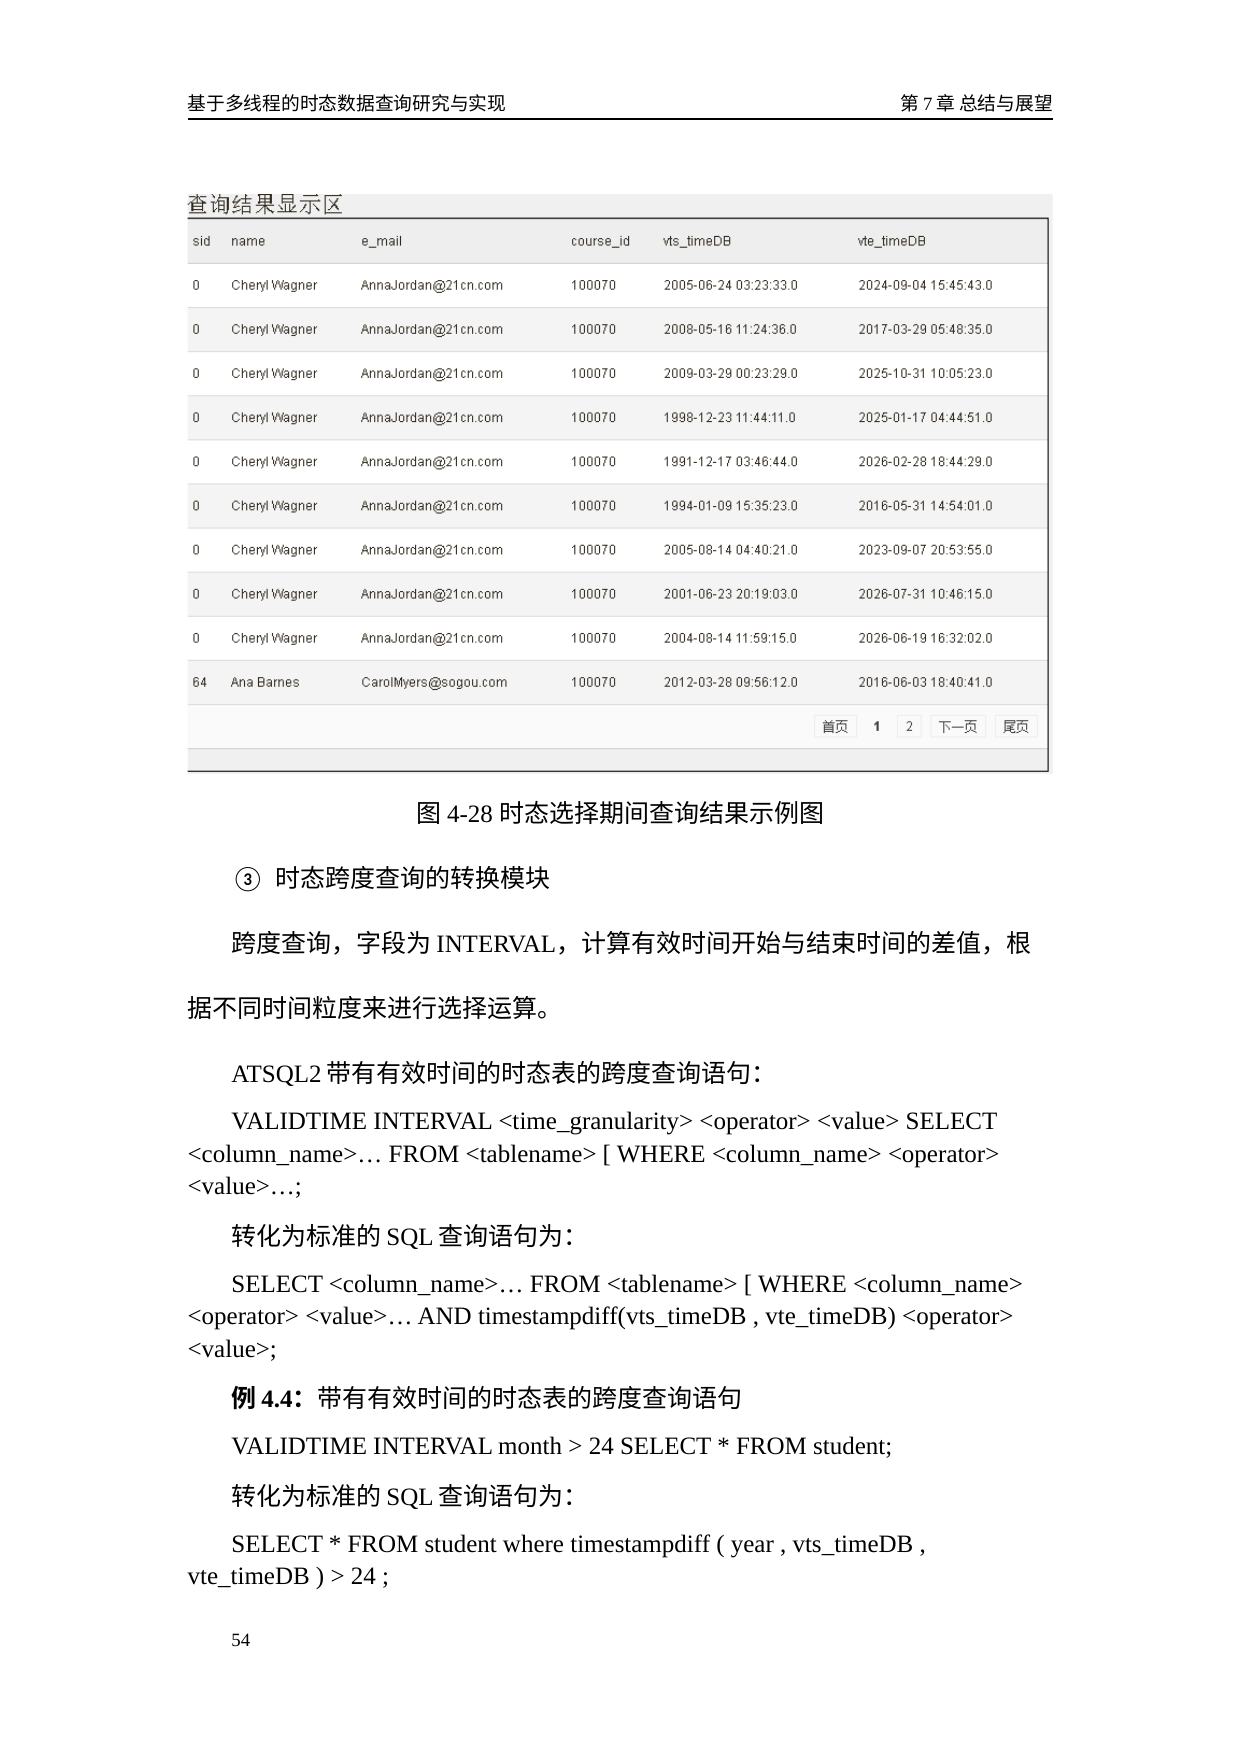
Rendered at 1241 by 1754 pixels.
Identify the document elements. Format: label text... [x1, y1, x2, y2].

picture [187, 194, 1053, 774]
text 跨度查询，字段为INTERVAL，计算有效时间开始与结束时间的差值，根据不同时间粒度来进行选择运算。 [187, 909, 1053, 1039]
text VALIDTIME INTERVAL <time_granularity> <operator> <value> SELECT <column_name>… FROM <tablename> [ WHERE <column_name> <operator> <value>…; [187, 1104, 1053, 1202]
text SELECT <column_name>… FROM <tablename> [ WHERE <column_name> <operator> <value>… AND timestampdiff(vts_timeDB , vte_timeDB) <operator> <value>; [187, 1267, 1053, 1364]
text 转化为标准的SQL查询语句为： [187, 1462, 1053, 1527]
text VALIDTIME INTERVAL month > 24 SELECT * FROM student; [187, 1429, 1053, 1462]
list 时态跨度查询的转换模块 [231, 844, 1053, 909]
text 转化为标准的SQL查询语句为： [187, 1202, 1053, 1267]
text SELECT * FROM student where timestampdiff ( year , vts_timeDB , vte_timeDB ) > 24 ; [187, 1527, 1053, 1592]
text ATSQL2带有有效时间的时态表的跨度查询语句： [187, 1039, 1053, 1104]
text 例4.4：带有有效时间的时态表的跨度查询语句 [187, 1364, 1053, 1429]
